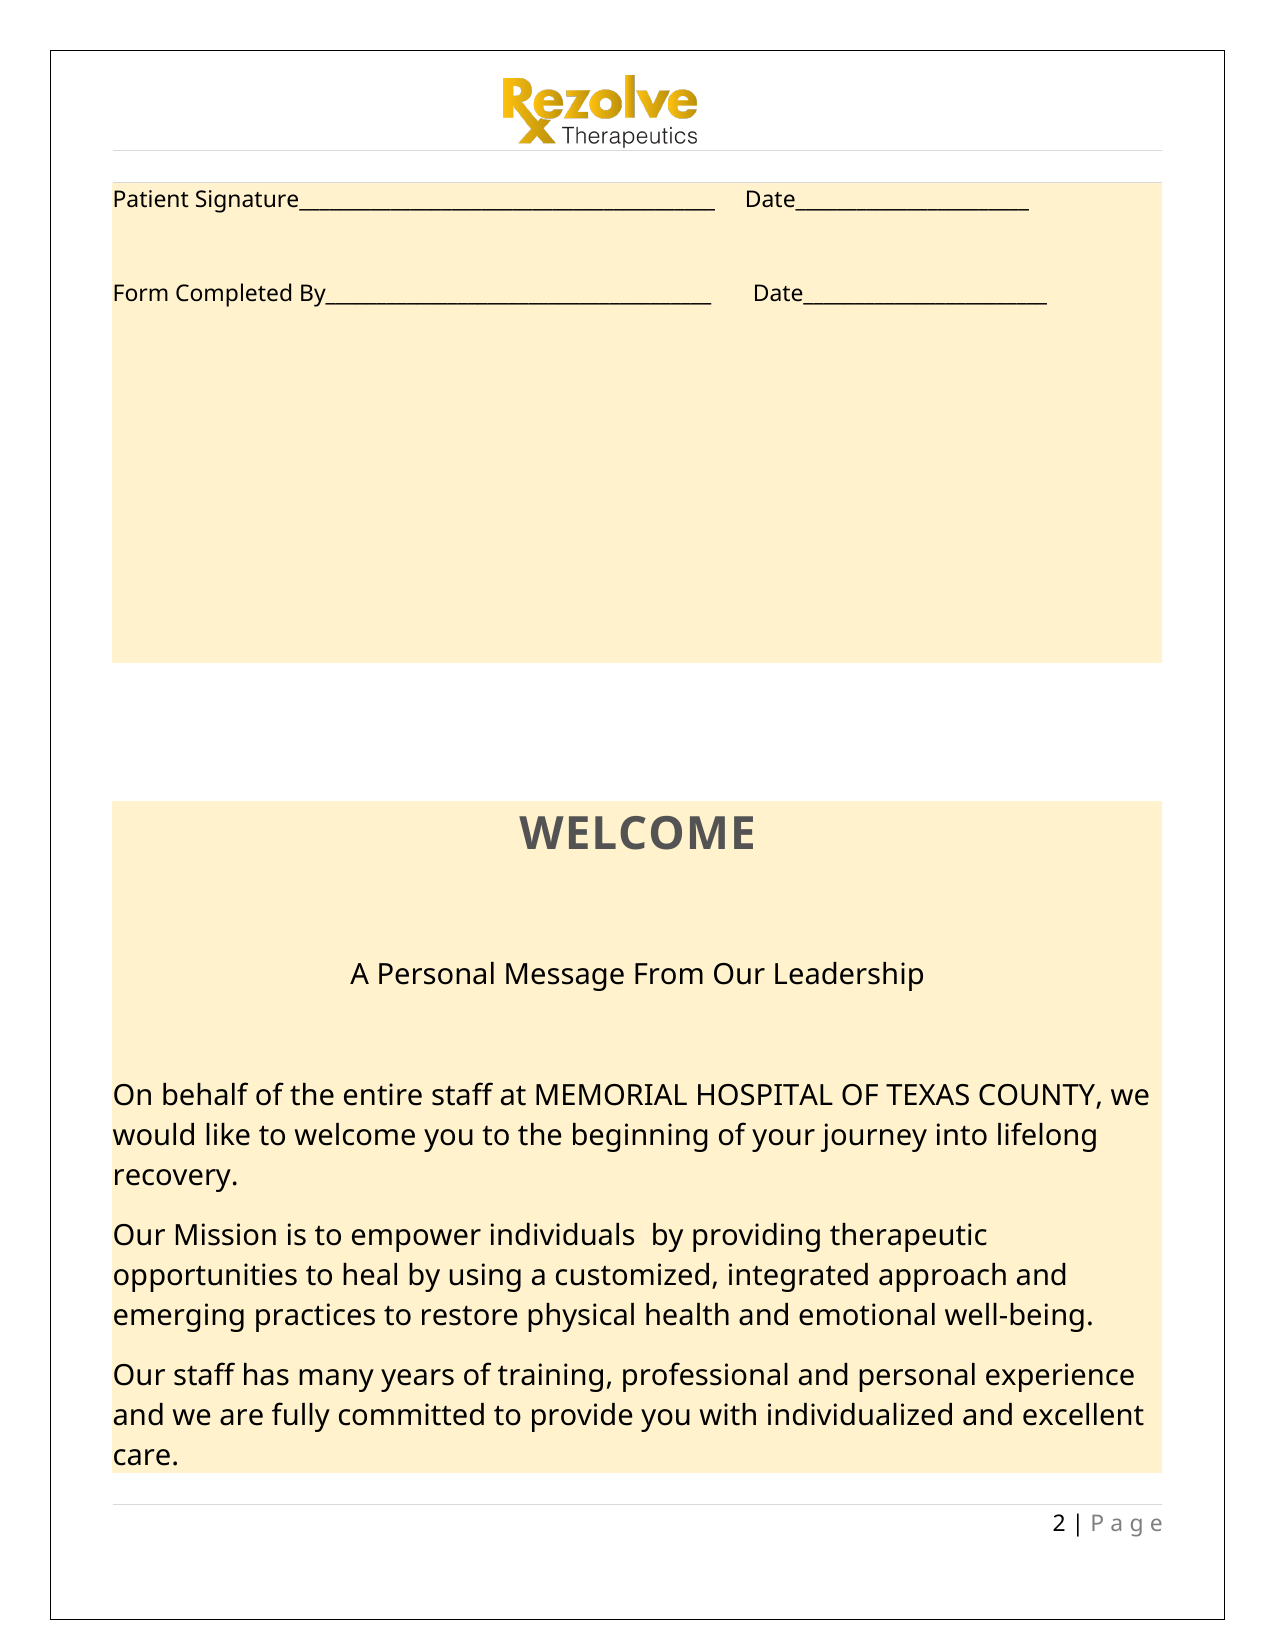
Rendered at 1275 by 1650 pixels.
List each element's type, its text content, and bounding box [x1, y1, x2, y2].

text Form Completed By______________________________________ Date________________________ [112, 277, 1162, 308]
text Our staff has many years of training, professional and personal experience and we are fully committed to provide you with individualized and excellent care. [112, 1354, 1162, 1473]
text A Personal Message From Our Leadership [112, 953, 1162, 993]
picture [503, 75, 697, 148]
text Patient Signature_________________________________________ Date_______________________ [112, 183, 1162, 214]
title WELCOME [112, 801, 1162, 863]
text Our Mission is to empower individuals by providing therapeutic opportunities to heal by using a customized, integrated approach and emerging practices to restore physical health and emotional well-being. [112, 1214, 1162, 1333]
text On behalf of the entire staff at MEMORIAL HOSPITAL OF TEXAS COUNTY, we would like to welcome you to the beginning of your journey into lifelong recovery. [112, 1074, 1162, 1194]
